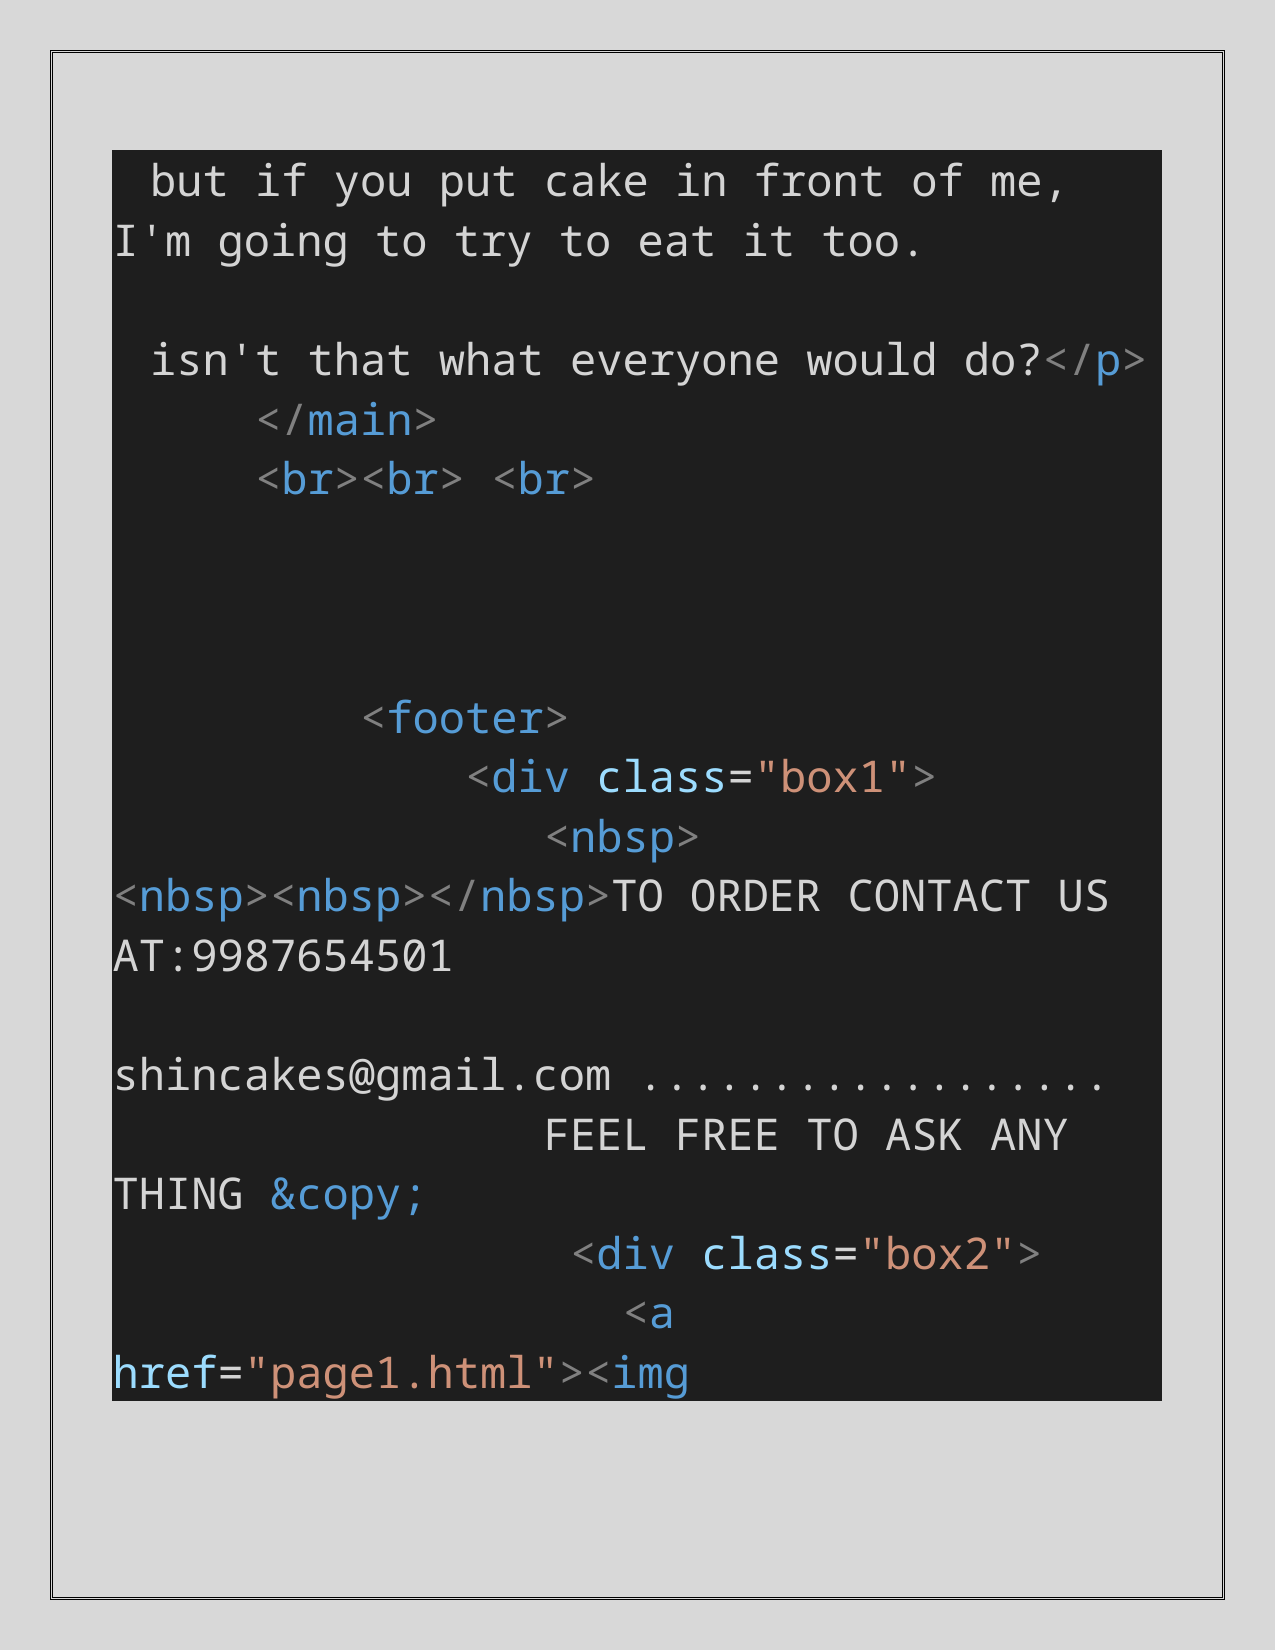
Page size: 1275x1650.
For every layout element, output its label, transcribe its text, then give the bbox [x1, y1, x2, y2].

text FEEL FREE TO ASK ANY THING &copy; [112, 1103, 1162, 1222]
text isn't that what everyone would do?</p> [112, 329, 1162, 388]
text <nbsp> <nbsp><nbsp></nbsp>TO ORDER CONTACT US AT:9987654501 [112, 805, 1162, 984]
text <div class="box1"> [112, 746, 1162, 805]
text but if you put cake in front of me, I'm going to try to eat it too. [112, 150, 1162, 269]
text shincakes@gmail.com .................. [112, 984, 1162, 1103]
text <footer> [112, 686, 1162, 746]
text <br><br> <br> [112, 448, 1162, 507]
text </main> [112, 388, 1162, 448]
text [112, 1282, 1162, 1401]
text <div class="box2"> [112, 1222, 1162, 1282]
